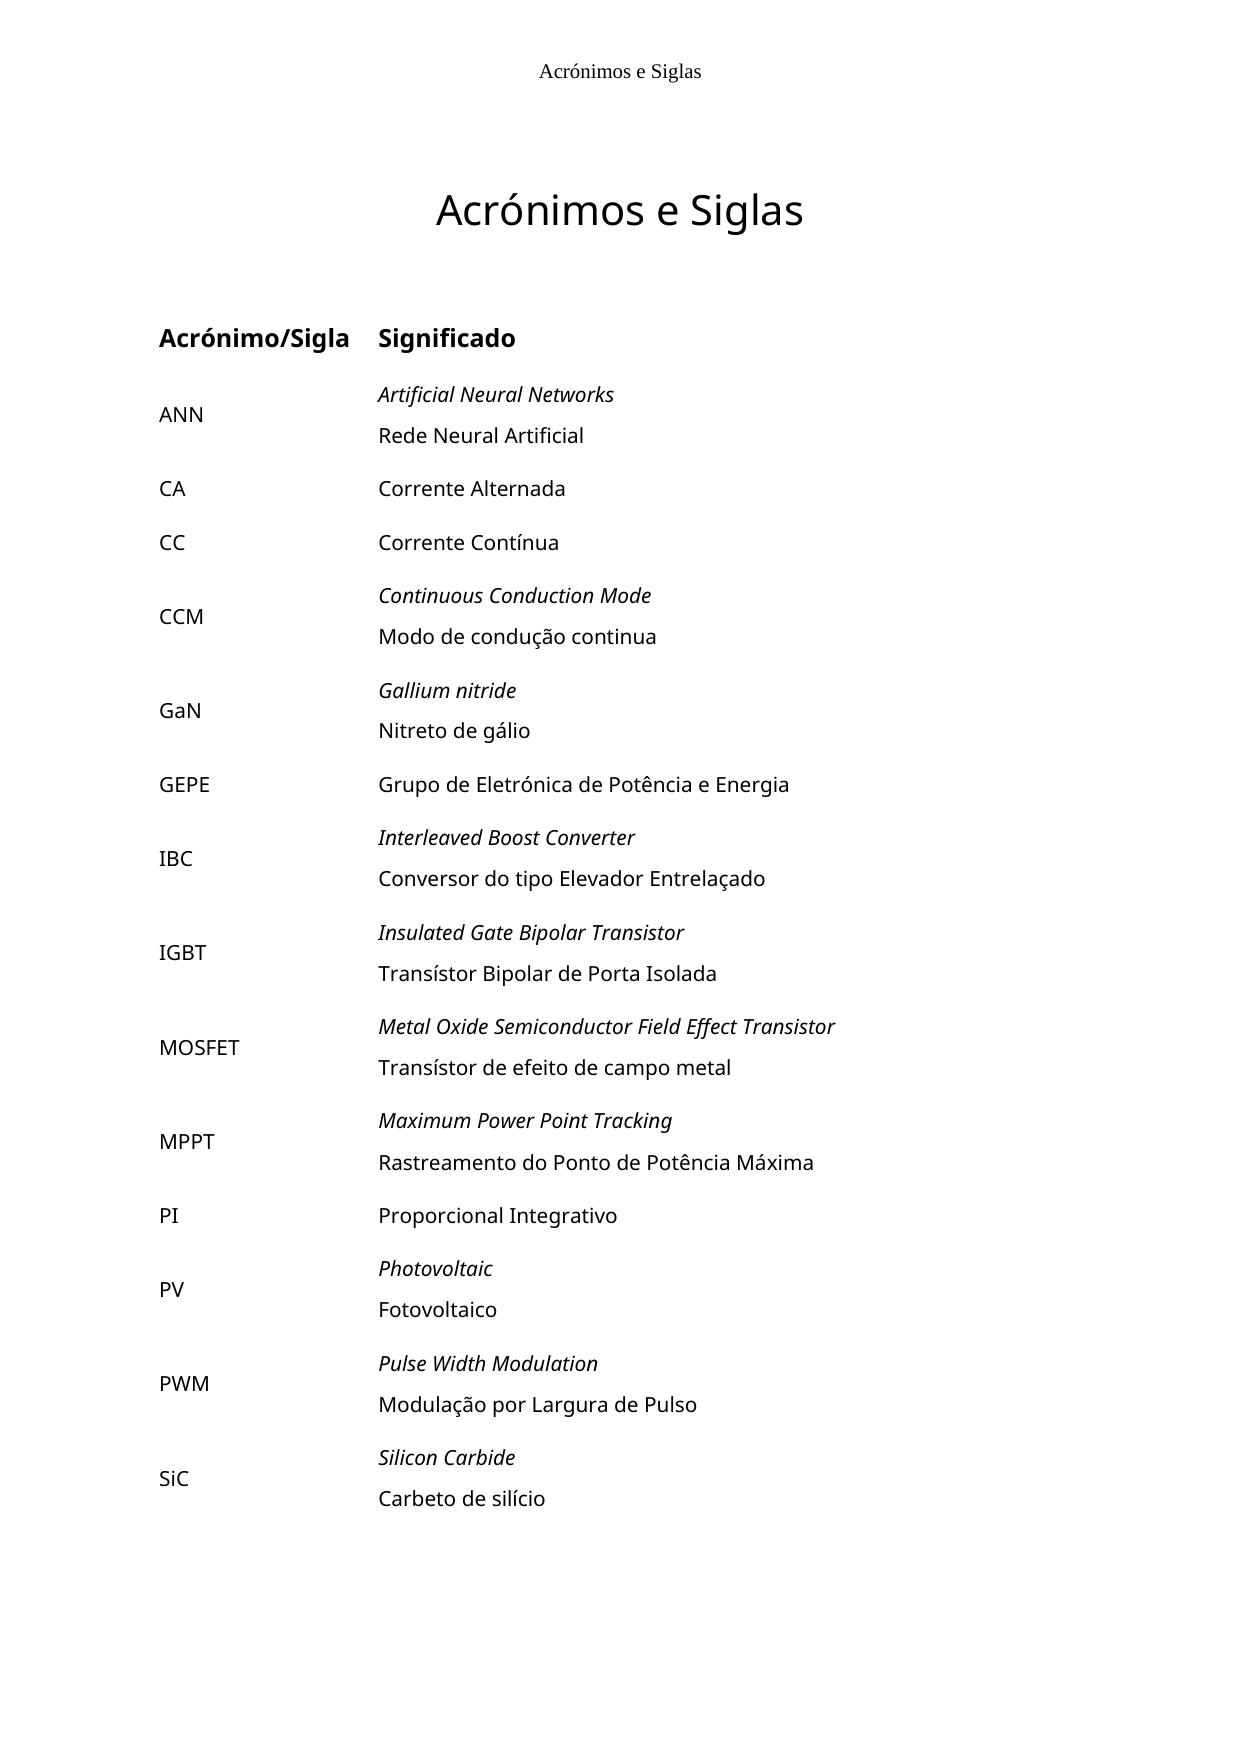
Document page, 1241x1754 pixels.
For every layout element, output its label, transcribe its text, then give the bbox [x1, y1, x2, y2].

table_cell IBC [148, 811, 367, 905]
table_cell IGBT [148, 905, 367, 1000]
table_cell Corrente Contínua [367, 515, 1033, 569]
table_cell Continuous Conduction Mode Modo de condução continua [367, 569, 1033, 663]
table_cell PV [148, 1242, 367, 1336]
table_cell Silicon Carbide Carbeto de silício [367, 1431, 1033, 1525]
table_cell Photovoltaic Fotovoltaico [367, 1242, 1033, 1336]
table_cell Proporcional Integrativo [367, 1189, 1033, 1242]
table_cell Interleaved Boost Converter Conversor do tipo Elevador Entrelaçado [367, 811, 1033, 905]
table_cell Grupo de Eletrónica de Potência e Energia [367, 758, 1033, 811]
table_cell CC [148, 515, 367, 569]
table_cell MPPT [148, 1094, 367, 1188]
table_cell Artificial Neural Networks Rede Neural Artificial [367, 368, 1033, 462]
table_cell ANN [148, 368, 367, 462]
table_cell Gallium nitride Nitreto de gálio [367, 663, 1033, 758]
table_cell Metal Oxide Semiconductor Field Effect Transistor Transístor de efeito de campo metal [367, 1000, 1033, 1094]
table_cell Maximum Power Point Tracking Rastreamento do Ponto de Potência Máxima [367, 1094, 1033, 1188]
table_cell Pulse Width Modulation Modulação por Largura de Pulso [367, 1336, 1033, 1431]
table_cell CCM [148, 569, 367, 663]
table_cell Corrente Alternada [367, 462, 1033, 515]
table_cell MOSFET [148, 1000, 367, 1094]
table_header Significado [367, 309, 1033, 368]
table_cell SiC [148, 1431, 367, 1525]
table_cell PI [148, 1189, 367, 1242]
table_cell CA [148, 462, 367, 515]
text Acrónimos e Siglas [148, 181, 1092, 238]
table_cell Insulated Gate Bipolar Transistor Transístor Bipolar de Porta Isolada [367, 905, 1033, 1000]
table_cell GEPE [148, 758, 367, 811]
table_cell PWM [148, 1336, 367, 1431]
table_cell GaN [148, 663, 367, 758]
table_header Acrónimo/Sigla [148, 309, 367, 368]
